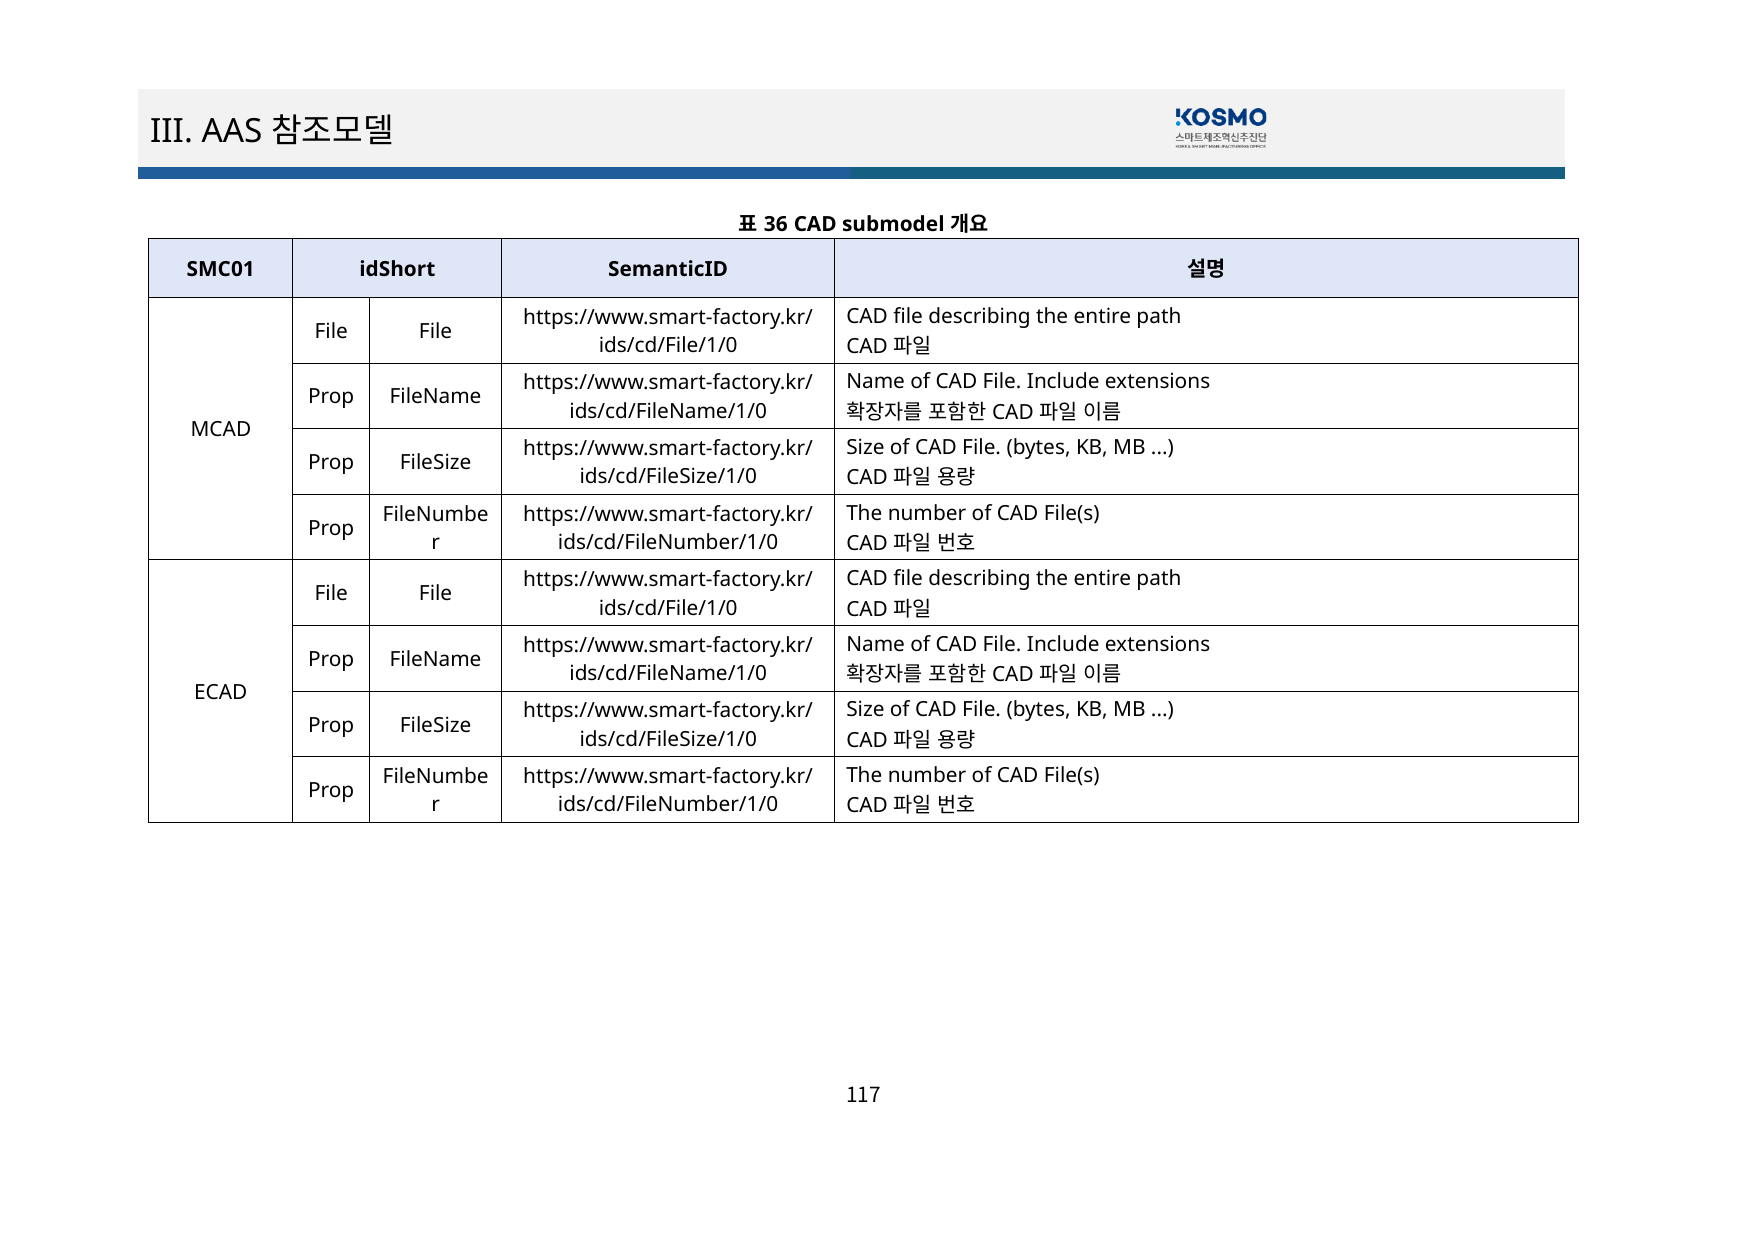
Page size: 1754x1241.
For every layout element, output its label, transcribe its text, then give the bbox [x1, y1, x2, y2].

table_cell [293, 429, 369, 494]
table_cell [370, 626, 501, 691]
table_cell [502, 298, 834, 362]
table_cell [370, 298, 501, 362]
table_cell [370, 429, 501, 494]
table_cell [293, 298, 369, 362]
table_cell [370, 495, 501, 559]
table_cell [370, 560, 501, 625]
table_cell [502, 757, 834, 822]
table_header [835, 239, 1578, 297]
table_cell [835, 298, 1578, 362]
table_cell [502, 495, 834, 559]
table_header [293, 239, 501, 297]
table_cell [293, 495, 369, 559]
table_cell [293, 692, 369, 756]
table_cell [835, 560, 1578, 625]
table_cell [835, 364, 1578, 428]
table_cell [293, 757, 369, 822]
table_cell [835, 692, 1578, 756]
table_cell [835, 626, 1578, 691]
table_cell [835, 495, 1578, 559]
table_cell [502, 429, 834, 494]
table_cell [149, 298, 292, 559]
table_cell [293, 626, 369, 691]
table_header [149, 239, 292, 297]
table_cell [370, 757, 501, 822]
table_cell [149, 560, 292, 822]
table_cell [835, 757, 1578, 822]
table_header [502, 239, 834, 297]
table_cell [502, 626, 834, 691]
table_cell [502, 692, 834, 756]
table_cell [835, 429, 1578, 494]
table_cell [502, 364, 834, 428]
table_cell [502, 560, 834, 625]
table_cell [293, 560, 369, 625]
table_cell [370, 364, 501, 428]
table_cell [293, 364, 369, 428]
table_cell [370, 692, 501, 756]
picture [1175, 108, 1267, 148]
